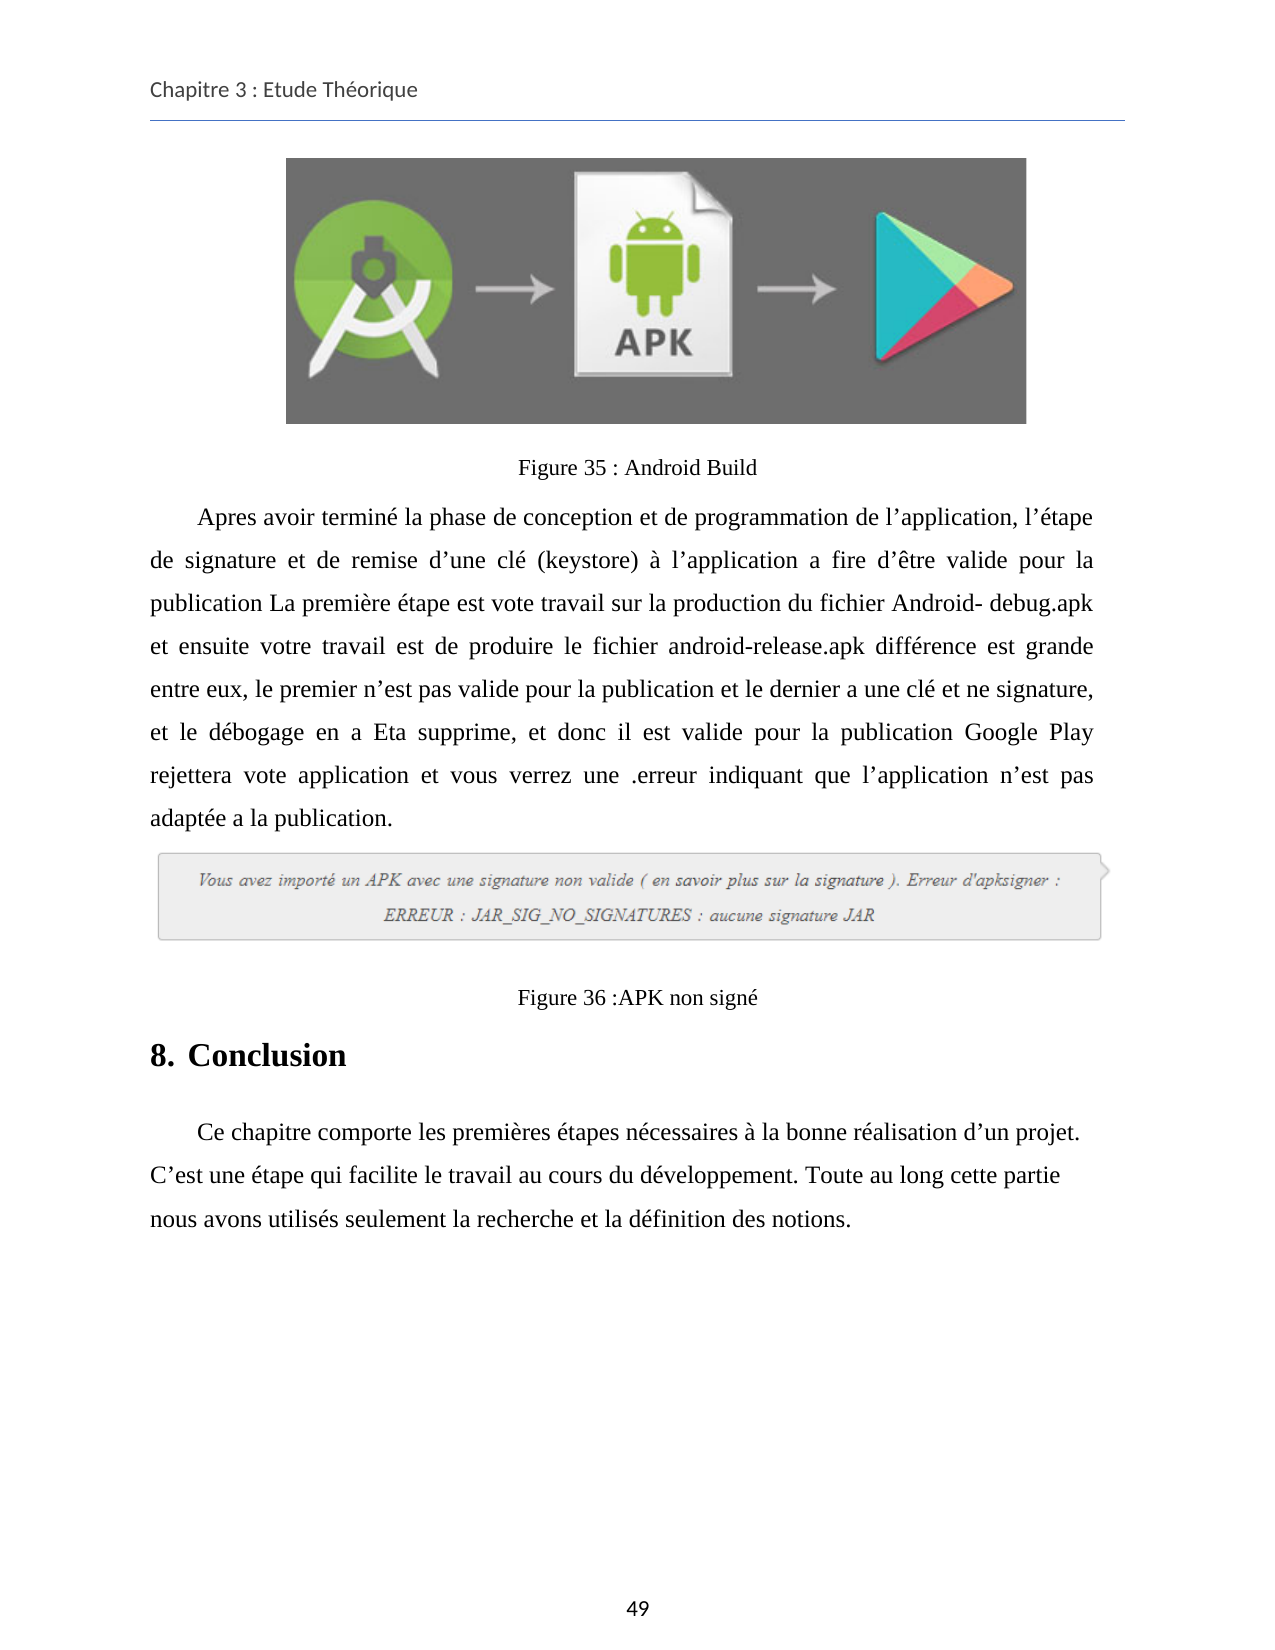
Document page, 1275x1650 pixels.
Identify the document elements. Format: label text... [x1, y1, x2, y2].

text Figure 36 :APK non signé [150, 983, 1125, 1010]
title Conclusion [150, 1035, 1125, 1073]
text Apres avoir terminé la phase de conception et de programmation de l’application, l’étape de signature et de remise d’une clé (keystore) à l’application a fire d’être valide pour la publication La première étape est vote travail sur la production du fichier Android- debug.apk et ensuite votre travail est de produire le fichier android-release.apk différence est grande entre eux, le premier n’est pas valide pour la publication et le dernier a une clé et ne signature, et le débogage en a Eta supprime, et donc il est valide pour la publication Google Play rejettera vote application et vous verrez une .erreur indiquant que l’application n’est pas adaptée a la publication. [150, 502, 1094, 832]
picture [150, 846, 1124, 953]
text Ce chapitre comporte les premières étapes nécessaires à la bonne réalisation d’un projet. C’est une étape qui facilite le travail au cours du développement. Toute au long cette partie nous avons utilisés seulement la recherche et la définition des notions. [150, 1117, 1094, 1232]
picture [286, 158, 1027, 424]
text Figure 35 : Android Build [150, 454, 1125, 481]
